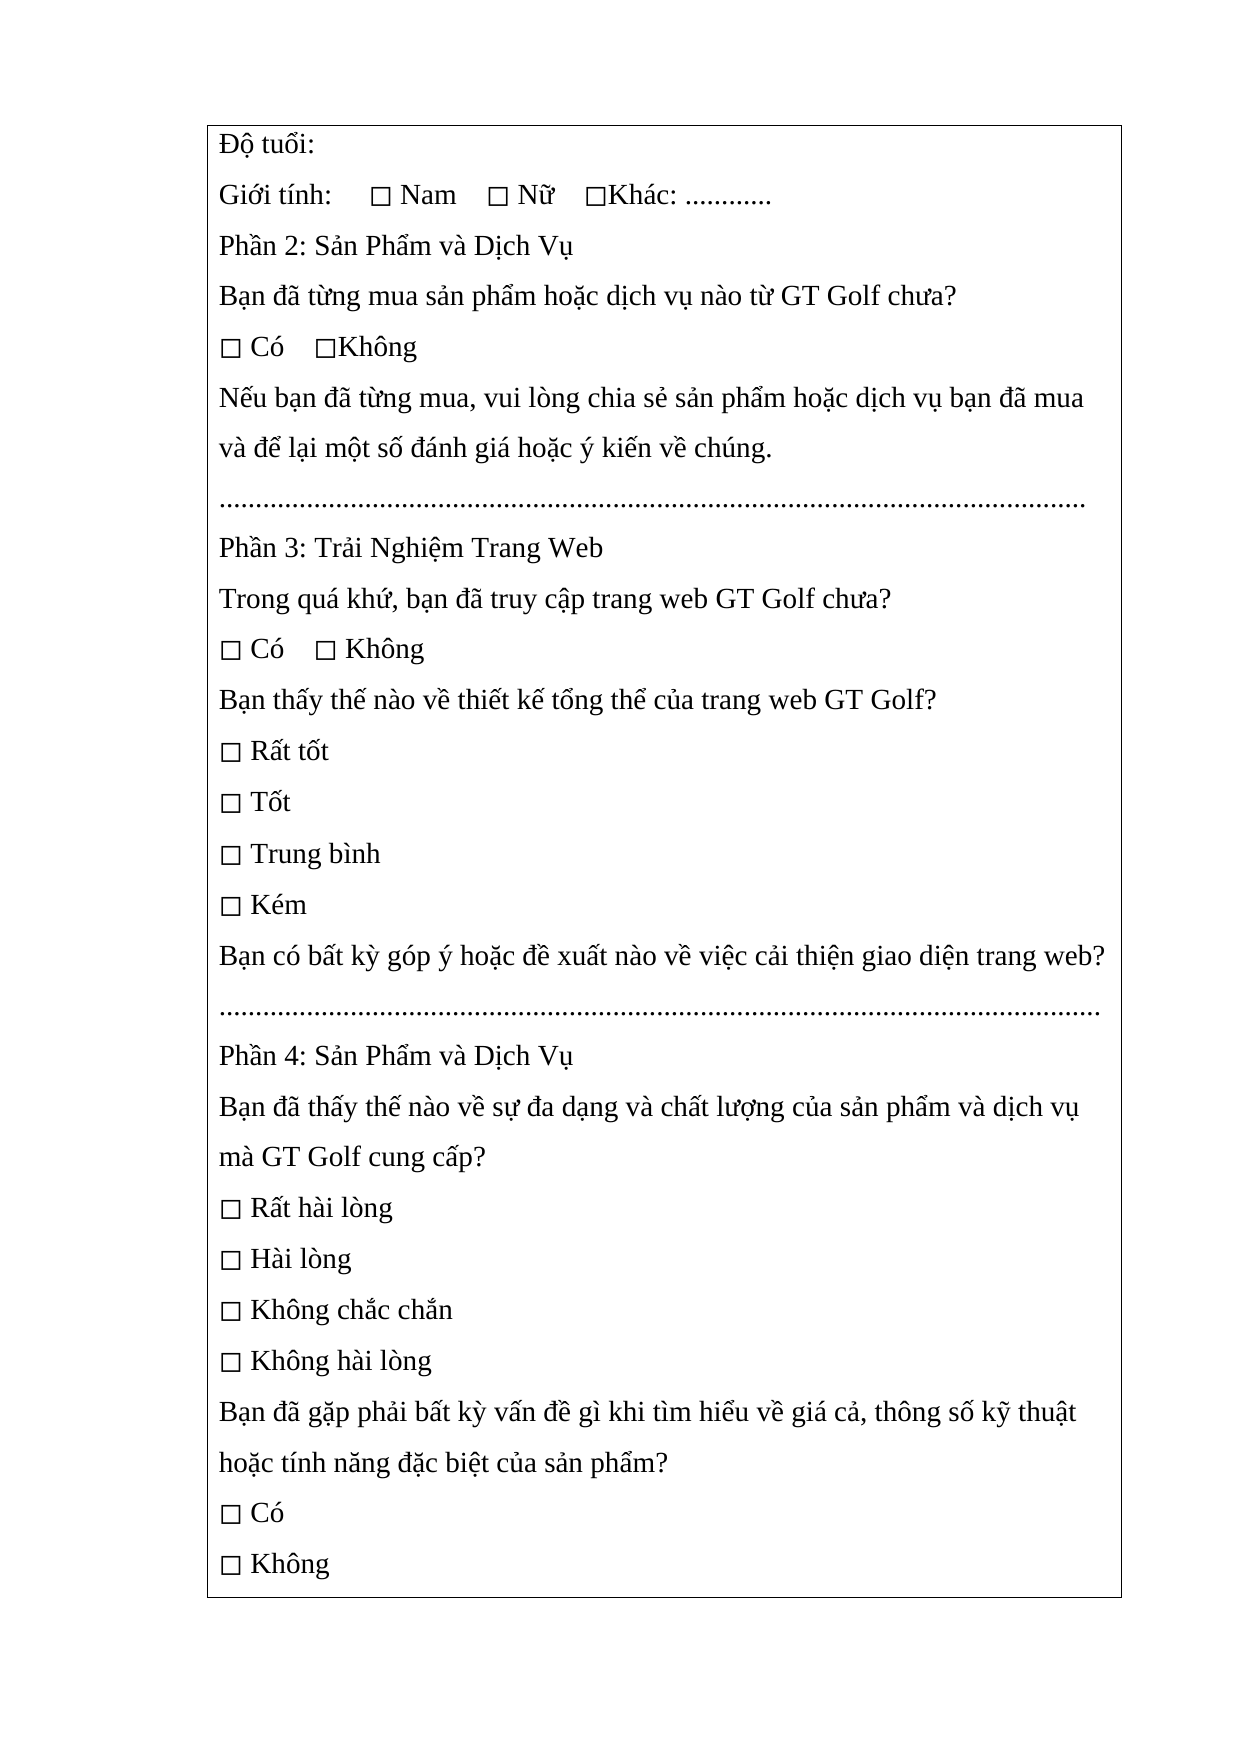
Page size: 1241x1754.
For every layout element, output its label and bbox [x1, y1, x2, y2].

table_header [208, 126, 1121, 1597]
